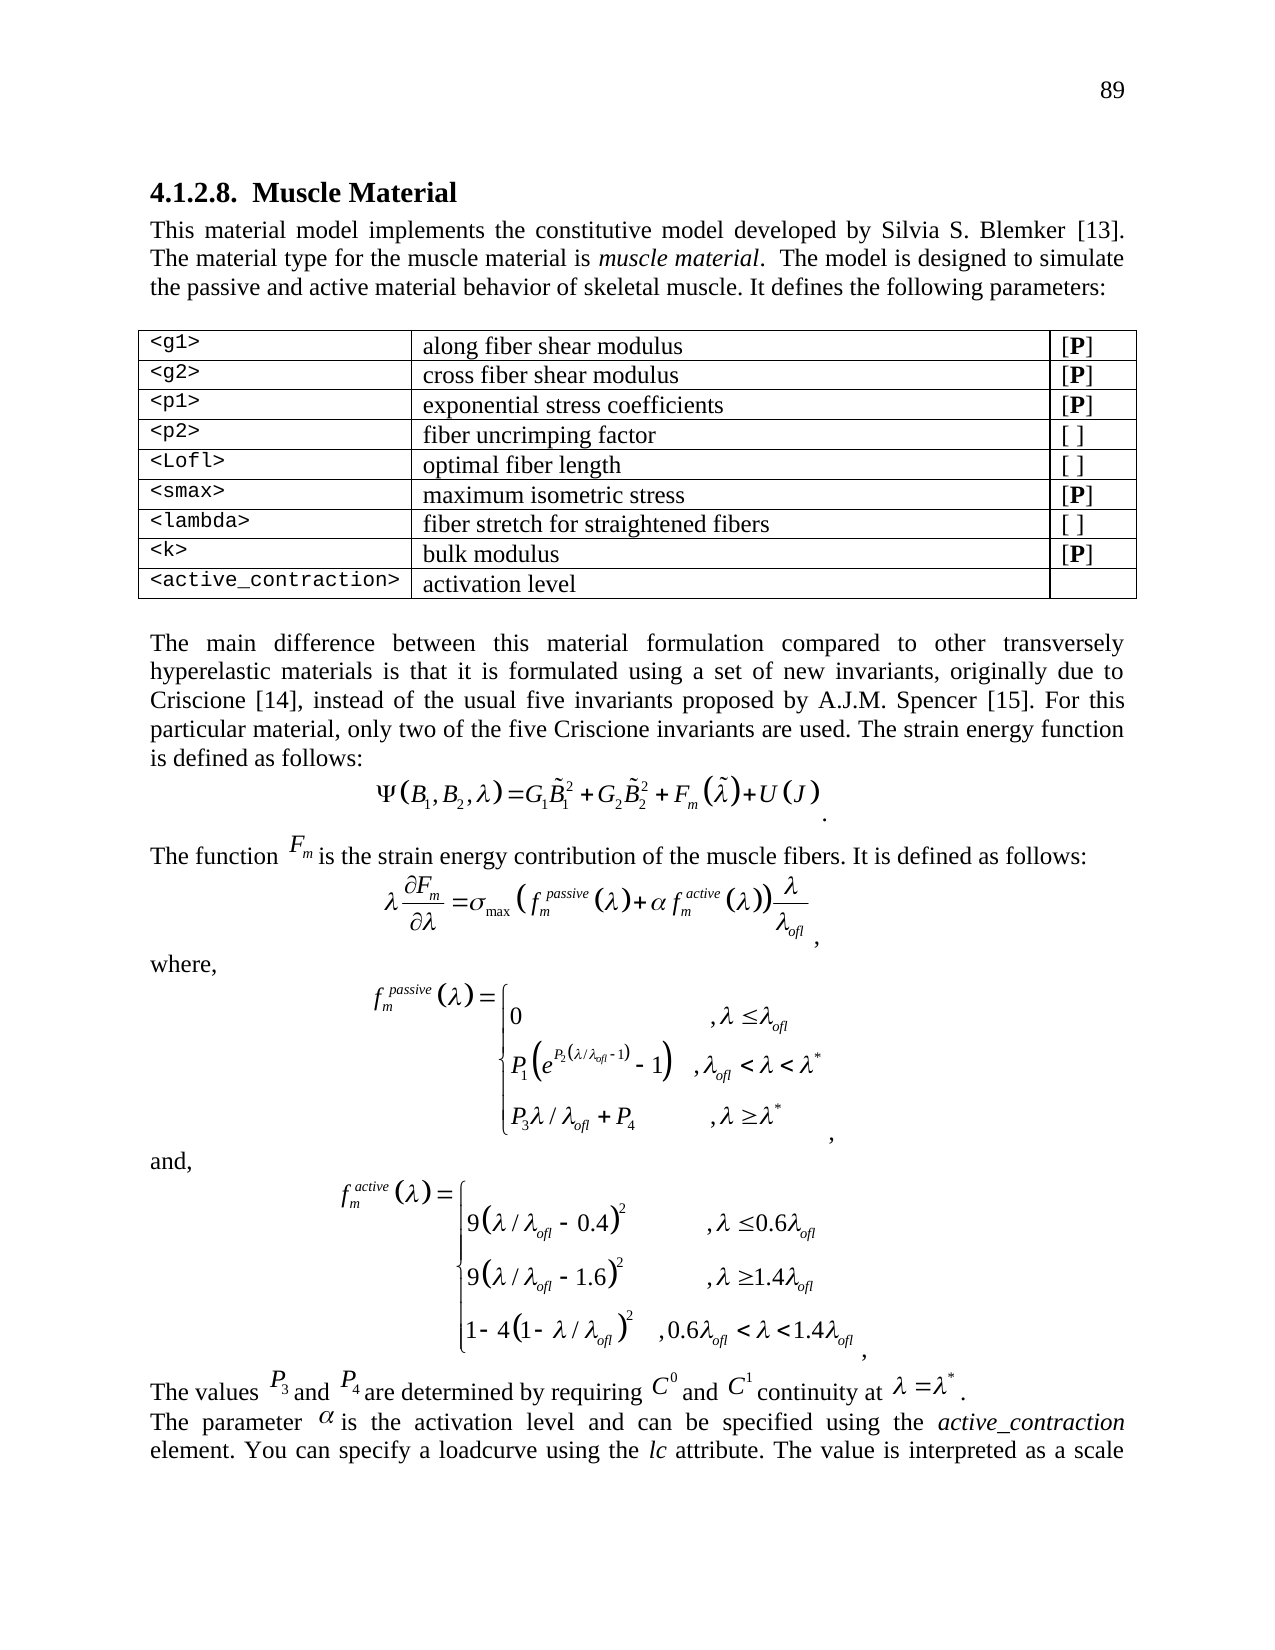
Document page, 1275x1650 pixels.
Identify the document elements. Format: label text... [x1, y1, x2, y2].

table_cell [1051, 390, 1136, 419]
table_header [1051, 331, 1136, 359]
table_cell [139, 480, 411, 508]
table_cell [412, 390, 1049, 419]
text , [150, 1175, 1125, 1363]
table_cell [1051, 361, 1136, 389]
text , [150, 978, 1125, 1146]
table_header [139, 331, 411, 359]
text The values and are determined by requiring and continuity at . [150, 1363, 1125, 1406]
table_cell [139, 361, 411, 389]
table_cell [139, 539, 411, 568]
text . [150, 771, 1125, 827]
text The main difference between this material formulation compared to other transversely hyperelastic materials is that it is formulated using a set of new invariants, originally due to Criscione [14], instead of the usual five invariants proposed by A.J.M. Spencer [15]. For this particular material, only two of the five Criscione invariants are used. The strain energy function is defined as follows: [150, 628, 1125, 771]
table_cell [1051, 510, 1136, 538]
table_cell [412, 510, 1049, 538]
text where, [150, 949, 1125, 978]
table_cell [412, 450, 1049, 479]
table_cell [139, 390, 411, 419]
text , [150, 870, 1125, 949]
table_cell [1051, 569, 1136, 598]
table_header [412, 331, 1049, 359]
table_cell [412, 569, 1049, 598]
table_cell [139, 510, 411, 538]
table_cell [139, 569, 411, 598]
text The function is the strain energy contribution of the muscle fibers. It is defined as follows: [150, 827, 1125, 870]
text This material model implements the constitutive model developed by Silvia S. Blemker [13]. The material type for the muscle material is muscle material. The model is designed to simulate the passive and active material behavior of skeletal muscle. It defines the following parameters: [150, 215, 1125, 301]
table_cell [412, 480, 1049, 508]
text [150, 1406, 1125, 1464]
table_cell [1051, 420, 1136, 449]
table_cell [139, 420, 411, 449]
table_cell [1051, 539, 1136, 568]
subtitle Muscle Material [150, 175, 1125, 208]
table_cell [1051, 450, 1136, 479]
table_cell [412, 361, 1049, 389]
text and, [150, 1146, 1125, 1175]
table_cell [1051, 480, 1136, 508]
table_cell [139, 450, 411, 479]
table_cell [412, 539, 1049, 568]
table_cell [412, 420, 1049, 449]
